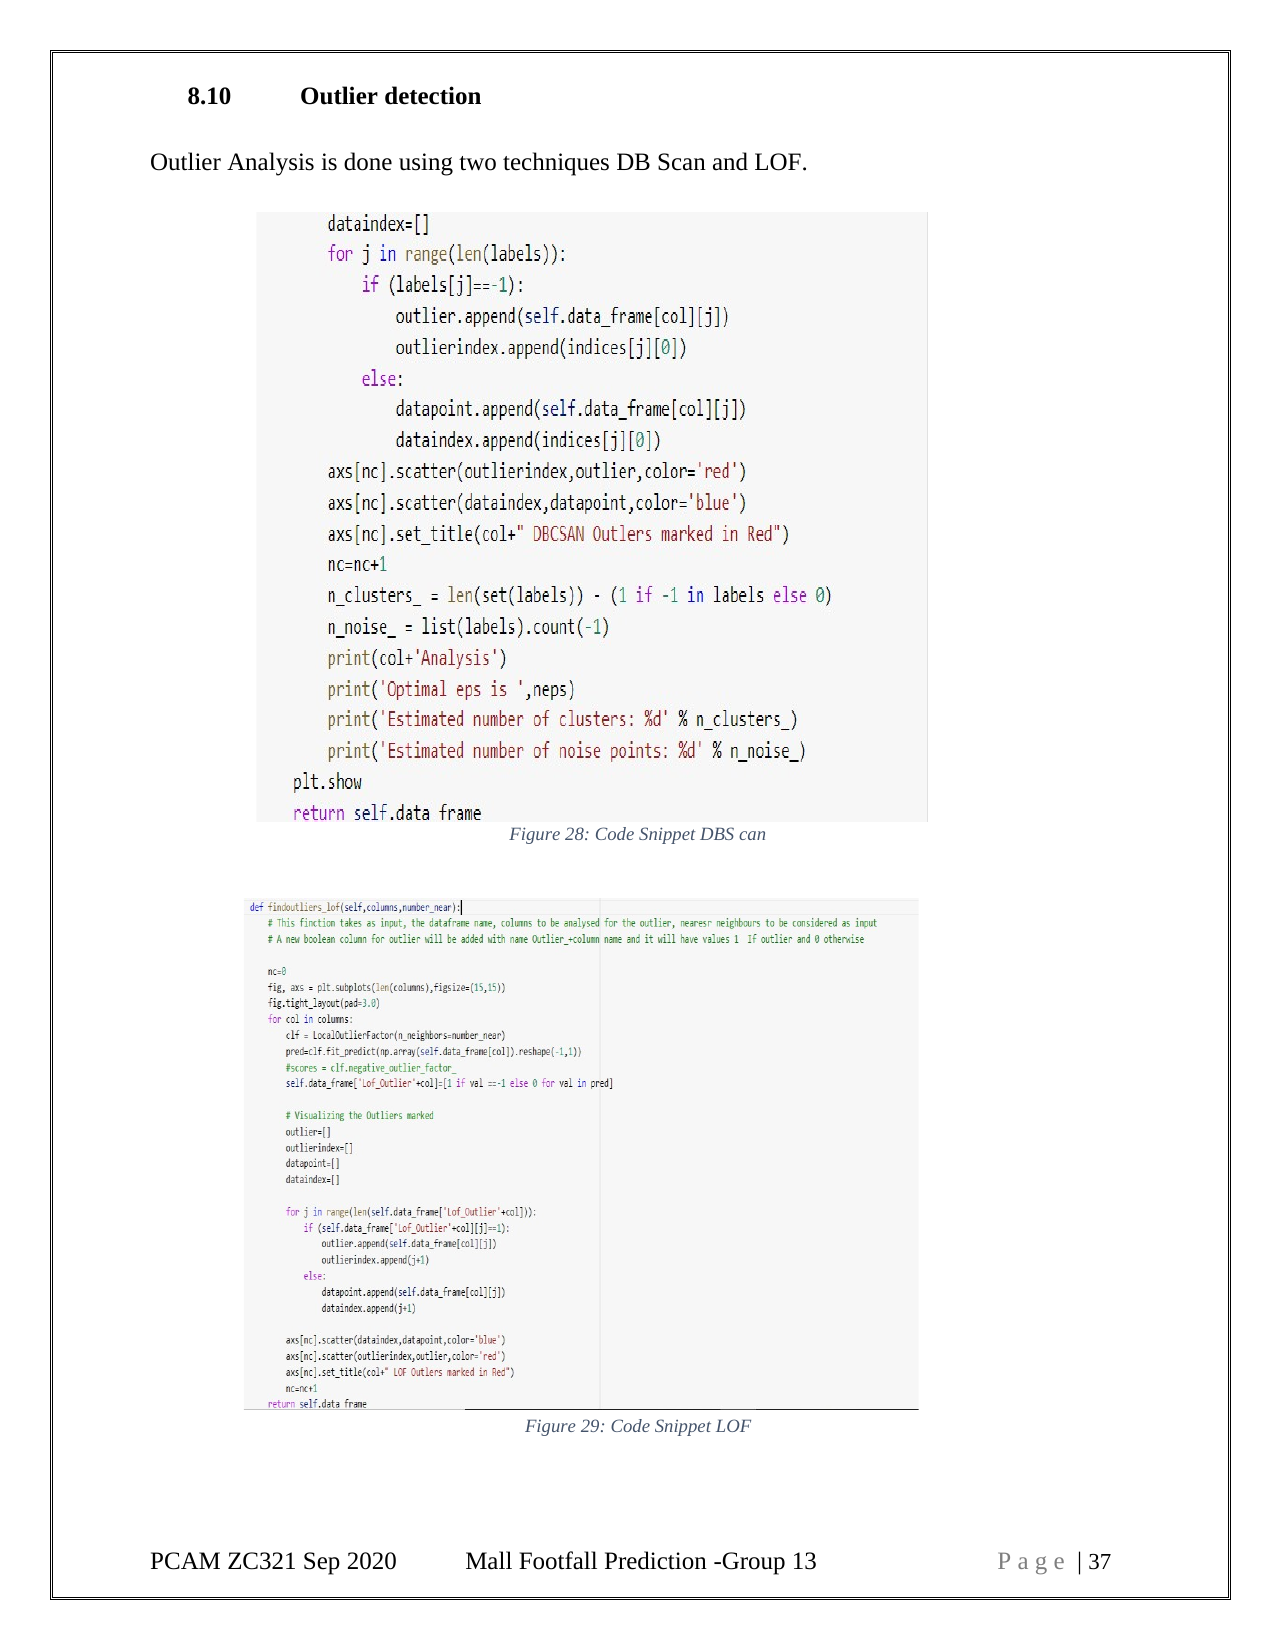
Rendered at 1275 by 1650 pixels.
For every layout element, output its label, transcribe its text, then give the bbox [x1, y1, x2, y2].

text Outlier Analysis is done using two techniques DB Scan and LOF. [150, 147, 1228, 175]
picture [256, 212, 928, 822]
picture [243, 898, 919, 1410]
subtitle Outlier detection [187, 81, 1228, 110]
